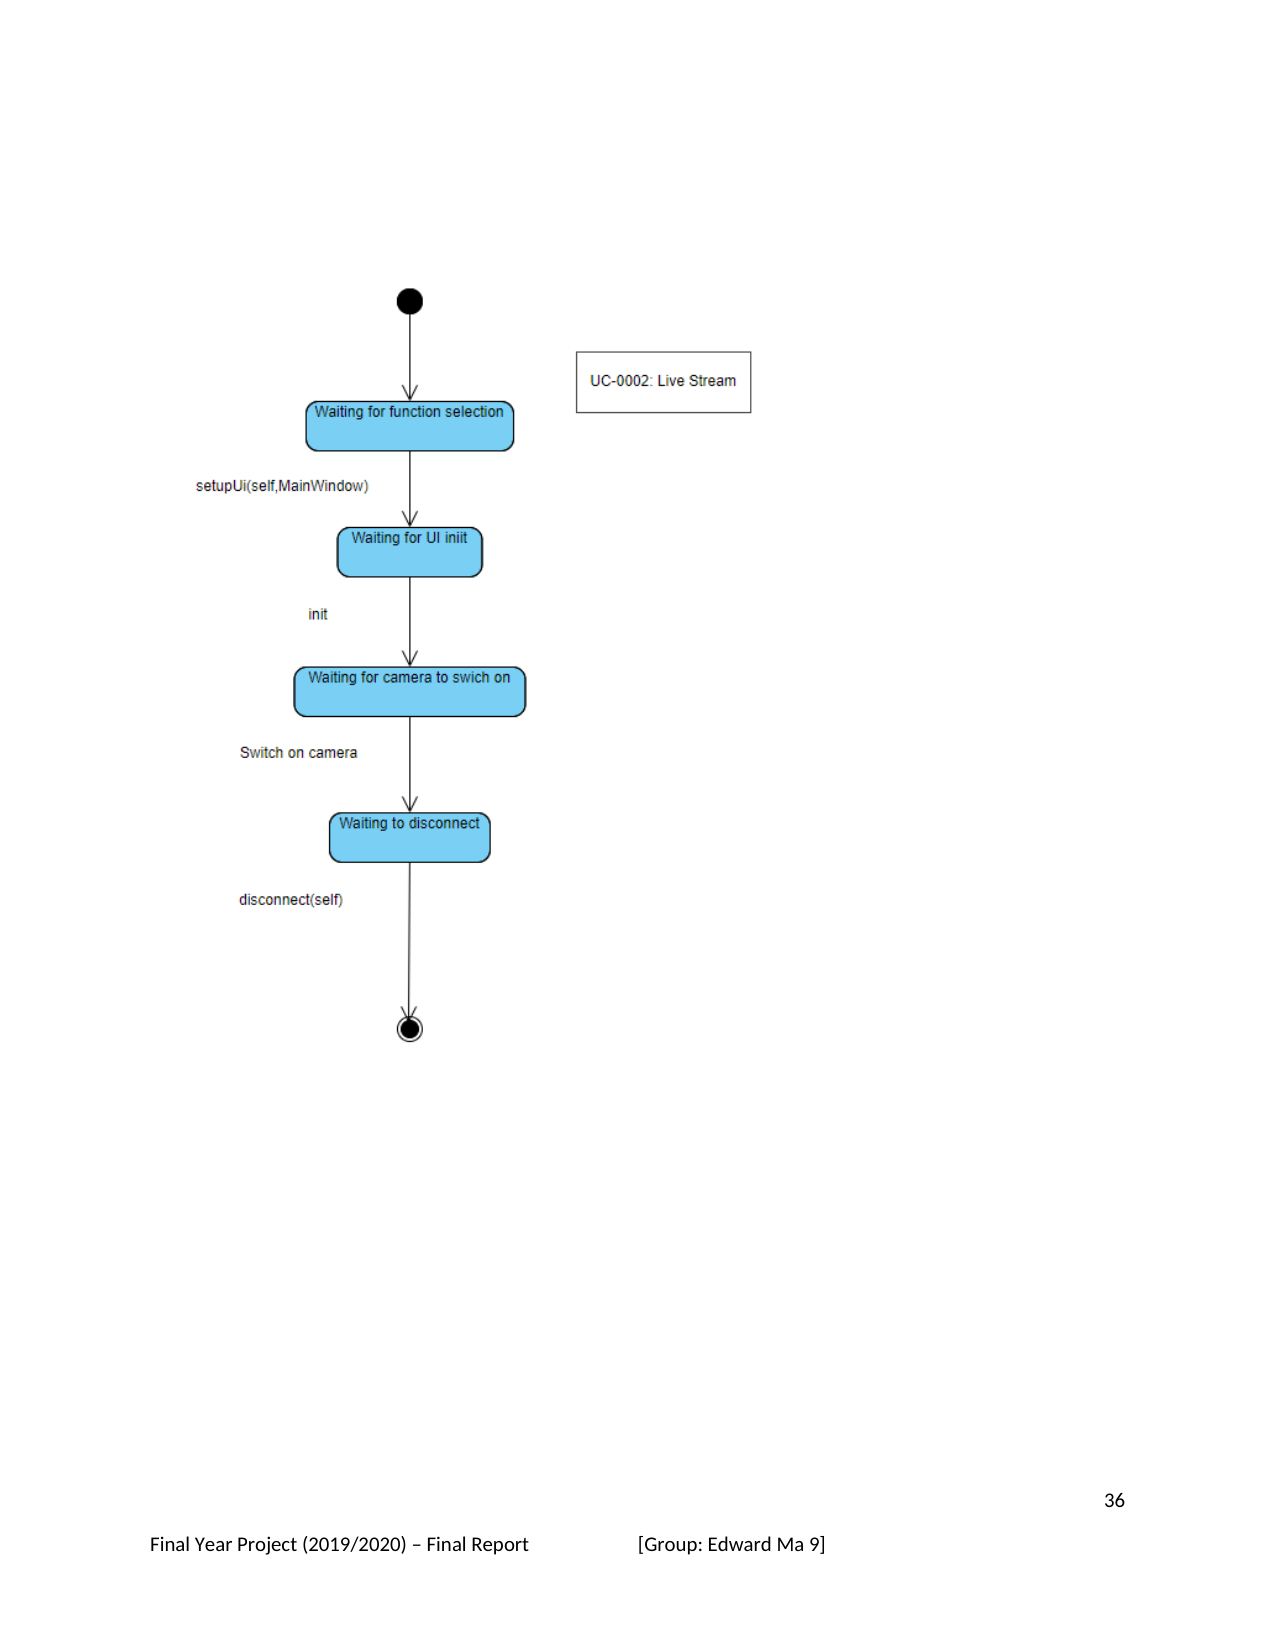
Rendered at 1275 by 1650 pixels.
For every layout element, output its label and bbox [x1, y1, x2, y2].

picture [150, 228, 790, 1099]
